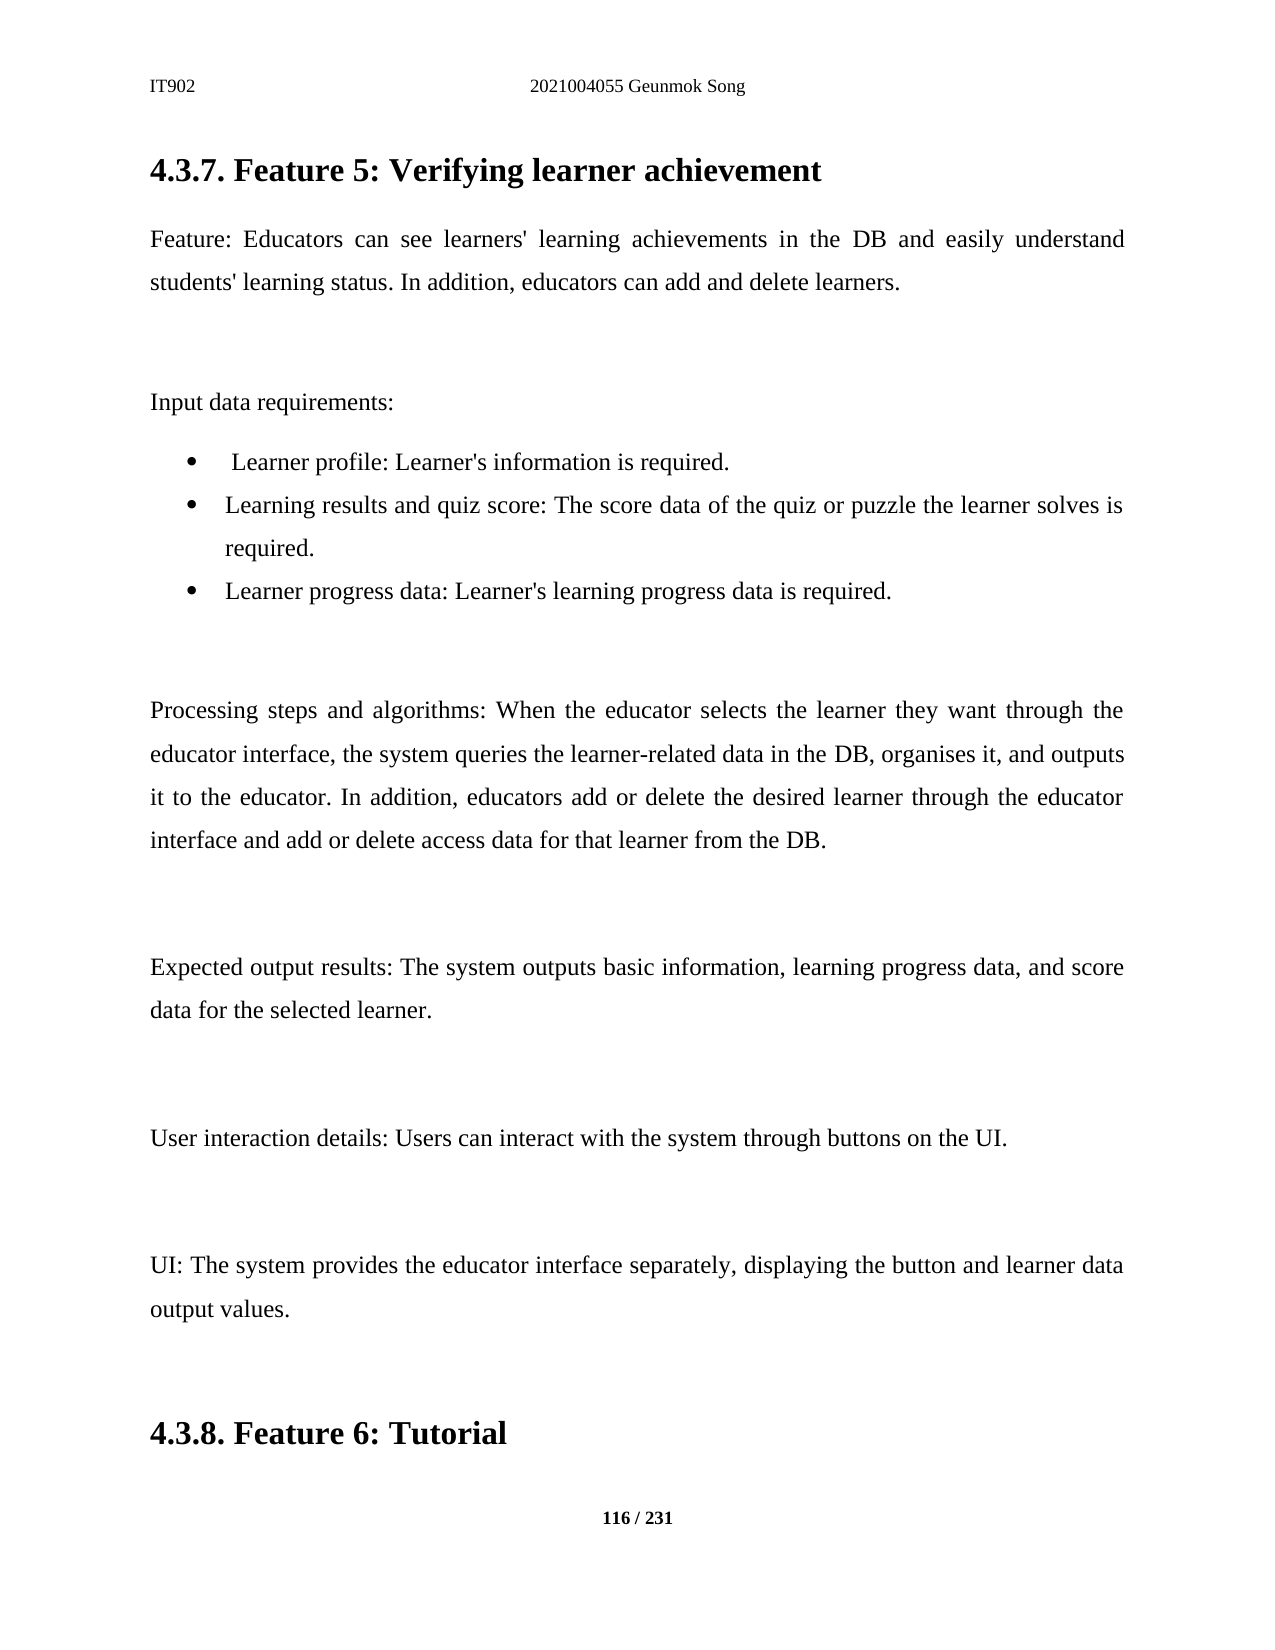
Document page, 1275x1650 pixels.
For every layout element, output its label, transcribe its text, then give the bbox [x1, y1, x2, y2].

text Input data requirements: [150, 387, 1125, 416]
text Expected output results: The system outputs basic information, learning progress data, and score data for the selected learner. [150, 952, 1125, 1024]
subtitle 4.3.8. Feature 6: Tutorial [150, 1413, 1125, 1452]
list Learning results and quiz score: The score data of the quiz or puzzle the learner solves is required. [187, 490, 1125, 562]
list Learner progress data: Learner's learning progress data is required. [187, 576, 1125, 605]
text Feature: Educators can see learners' learning achievements in the DB and easily understand students' learning status. In addition, educators can add and delete learners. [150, 224, 1125, 296]
text Processing steps and algorithms: When the educator selects the learner they want through the educator interface, the system queries the learner-related data in the DB, organises it, and outputs it to the educator. In addition, educators add or delete the desired learner through the educator interface and add or delete access data for that learner from the DB. [150, 696, 1125, 854]
text User interaction details: Users can interact with the system through buttons on the UI. [150, 1123, 1125, 1152]
text UI: The system provides the educator interface separately, displaying the button and learner data output values. [150, 1251, 1125, 1322]
subtitle 4.3.7. Feature 5: Verifying learner achievement [150, 150, 1125, 188]
list Learner profile: Learner's information is required. [187, 447, 1125, 475]
